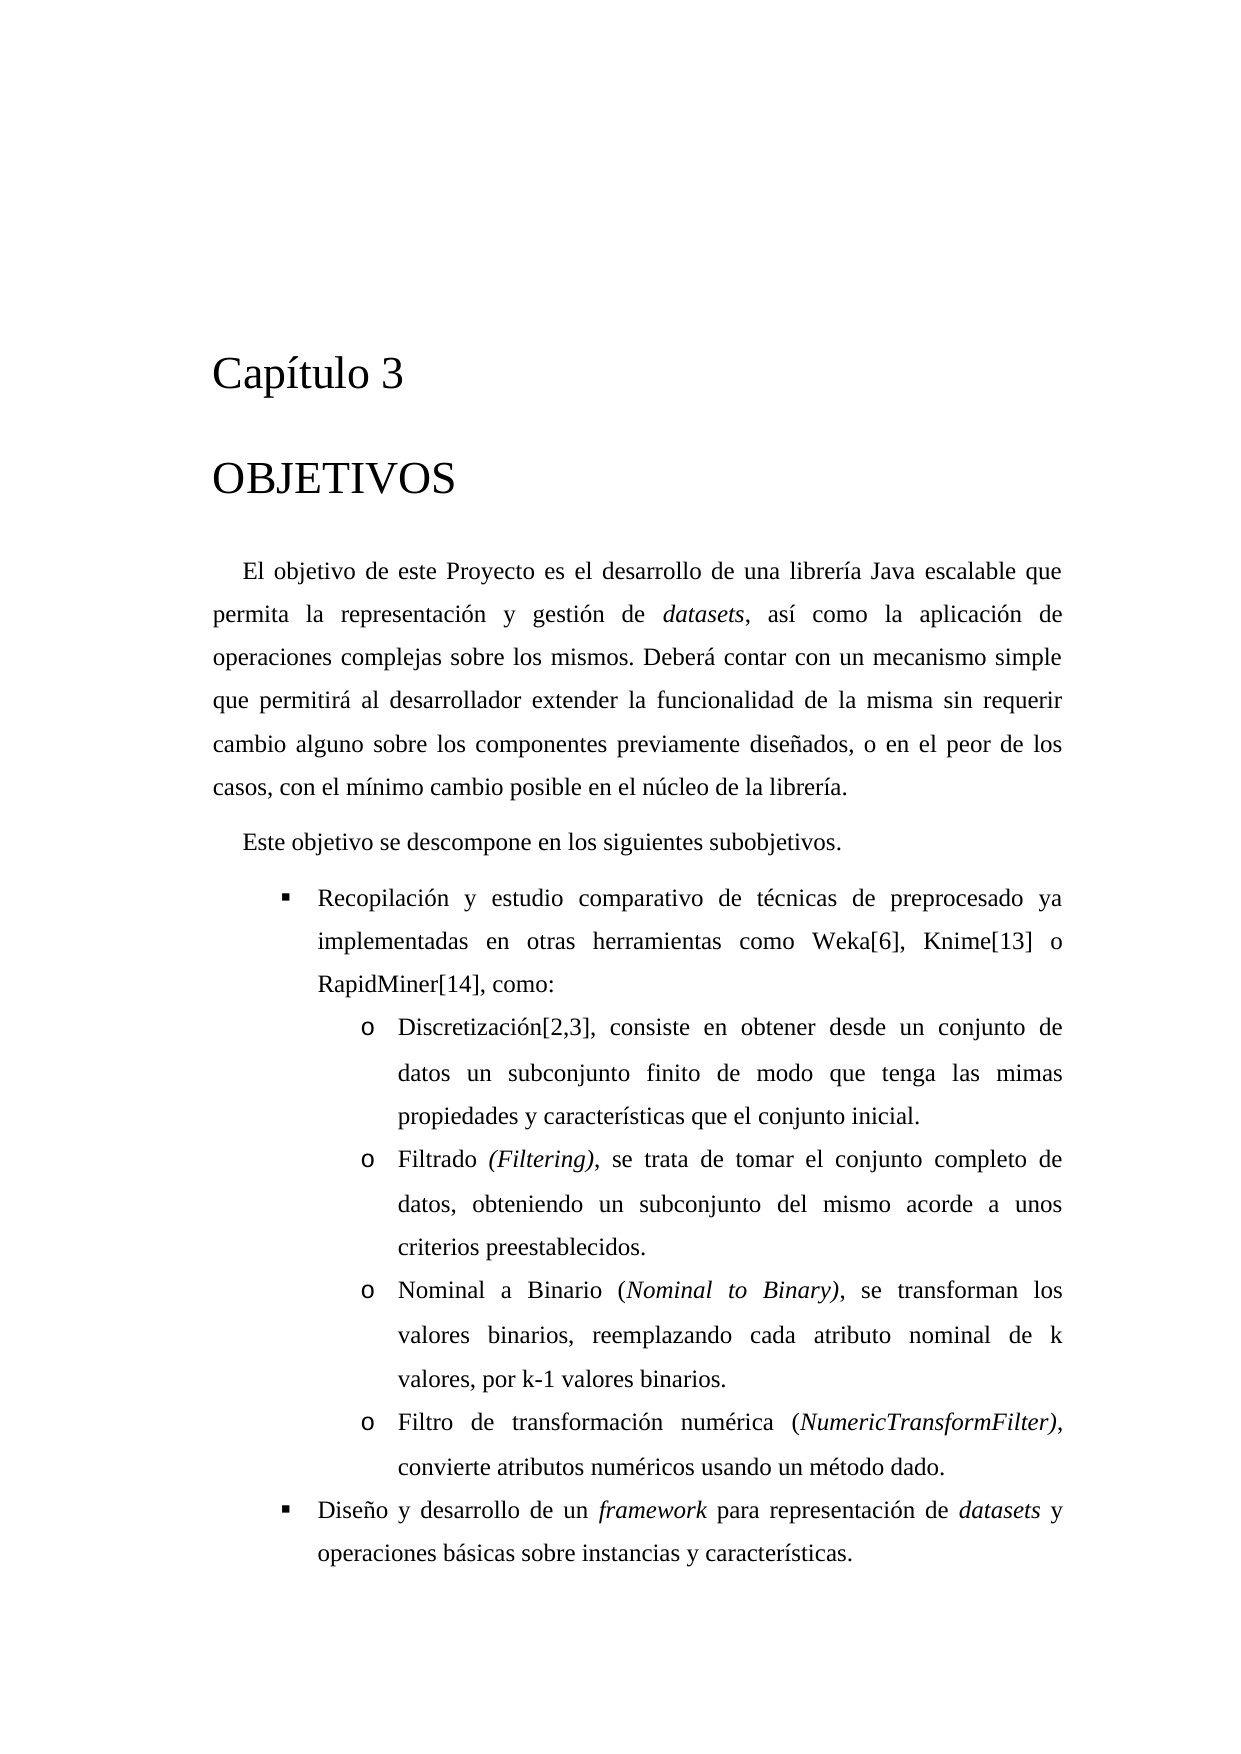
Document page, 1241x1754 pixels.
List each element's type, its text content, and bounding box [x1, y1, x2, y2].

list Filtrado (Filtering), se trata de tomar el conjunto completo de datos, obteniendo un subconjunto del mismo acorde a unos criterios preestablecidos. [360, 1144, 1063, 1261]
text El objetivo de este Proyecto es el desarrollo de una librería Java escalable que permita la representación y gestión de datasets, así como la aplicación de operaciones complejas sobre los mismos. Deberá contar con un mecanismo simple que permitirá al desarrollador extender la funcionalidad de la misma sin requerir cambio alguno sobre los componentes previamente diseñados, o en el peor de los casos, con el mínimo cambio posible en el núcleo de la librería. [213, 556, 1063, 801]
text Este objetivo se descompone en los siguientes subobjetivos. [213, 827, 1063, 856]
list Discretización[2,3], consiste en obtener desde un conjunto de datos un subconjunto finito de modo que tenga las mimas propiedades y características que el conjunto inicial. [360, 1012, 1063, 1129]
list Filtro de transformación numérica (NumericTransformFilter), convierte atributos numéricos usando un método dado. [360, 1407, 1063, 1481]
list Nominal a Binario (Nominal to Binary), se transforman los valores binarios, reemplazando cada atributo nominal de k valores, por k-1 valores binarios. [360, 1275, 1063, 1392]
list Recopilación y estudio comparativo de técnicas de preprocesado ya implementadas en otras herramientas como Weka[6], Knime[13] o RapidMiner[14], como: [280, 883, 1063, 998]
subtitle OBJETIVOS [213, 345, 1063, 503]
list Diseño y desarrollo de un framework para representación de datasets y operaciones básicas sobre instancias y características. [280, 1495, 1063, 1567]
